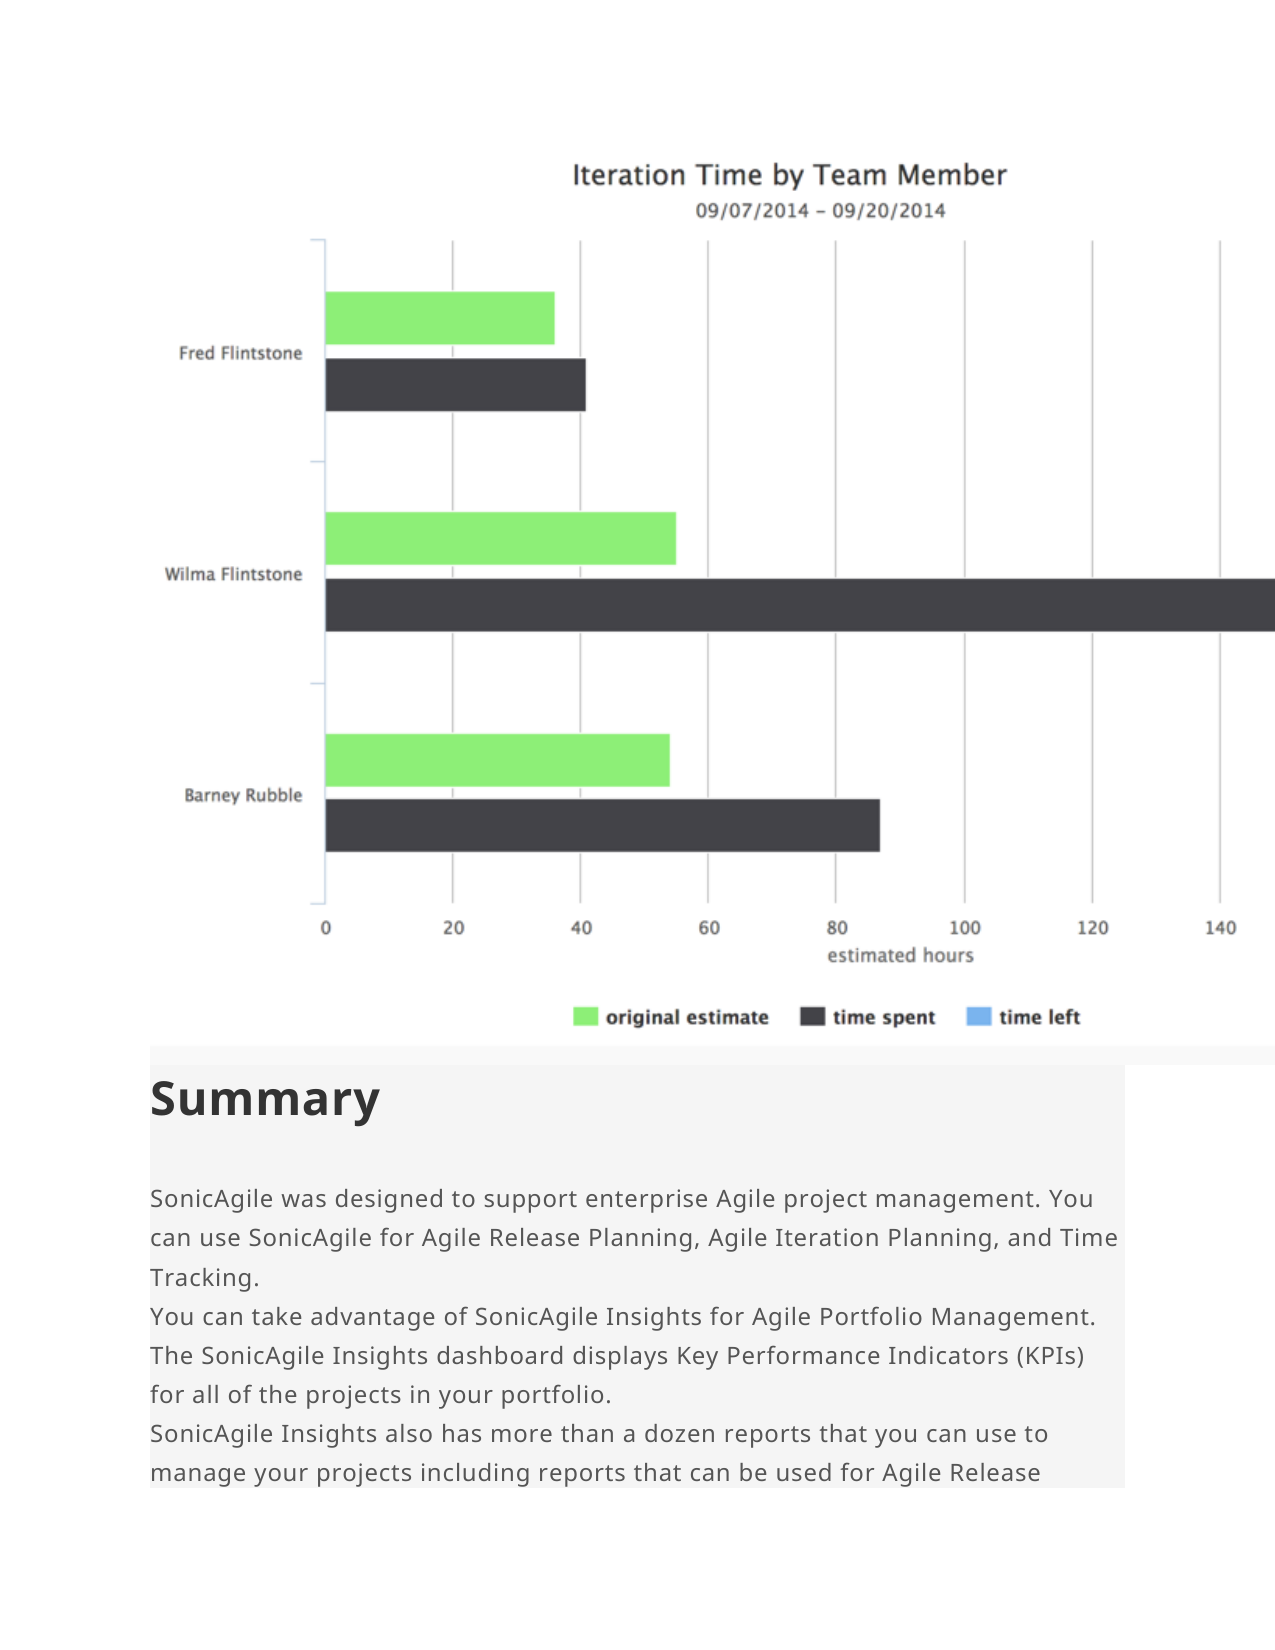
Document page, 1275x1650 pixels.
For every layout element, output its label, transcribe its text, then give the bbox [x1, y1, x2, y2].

text SonicAgile was designed to support enterprise Agile project management. You can use SonicAgile for Agile Release Planning, Agile Iteration Planning, and Time Tracking. [150, 1176, 1125, 1293]
picture [150, 150, 1275, 1065]
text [150, 1410, 1125, 1488]
text You can take advantage of SonicAgile Insights for Agile Portfolio Management. The SonicAgile Insights dashboard displays Key Performance Indicators (KPIs) for all of the projects in your portfolio. [150, 1293, 1125, 1410]
subtitle Summary [150, 1065, 1125, 1129]
